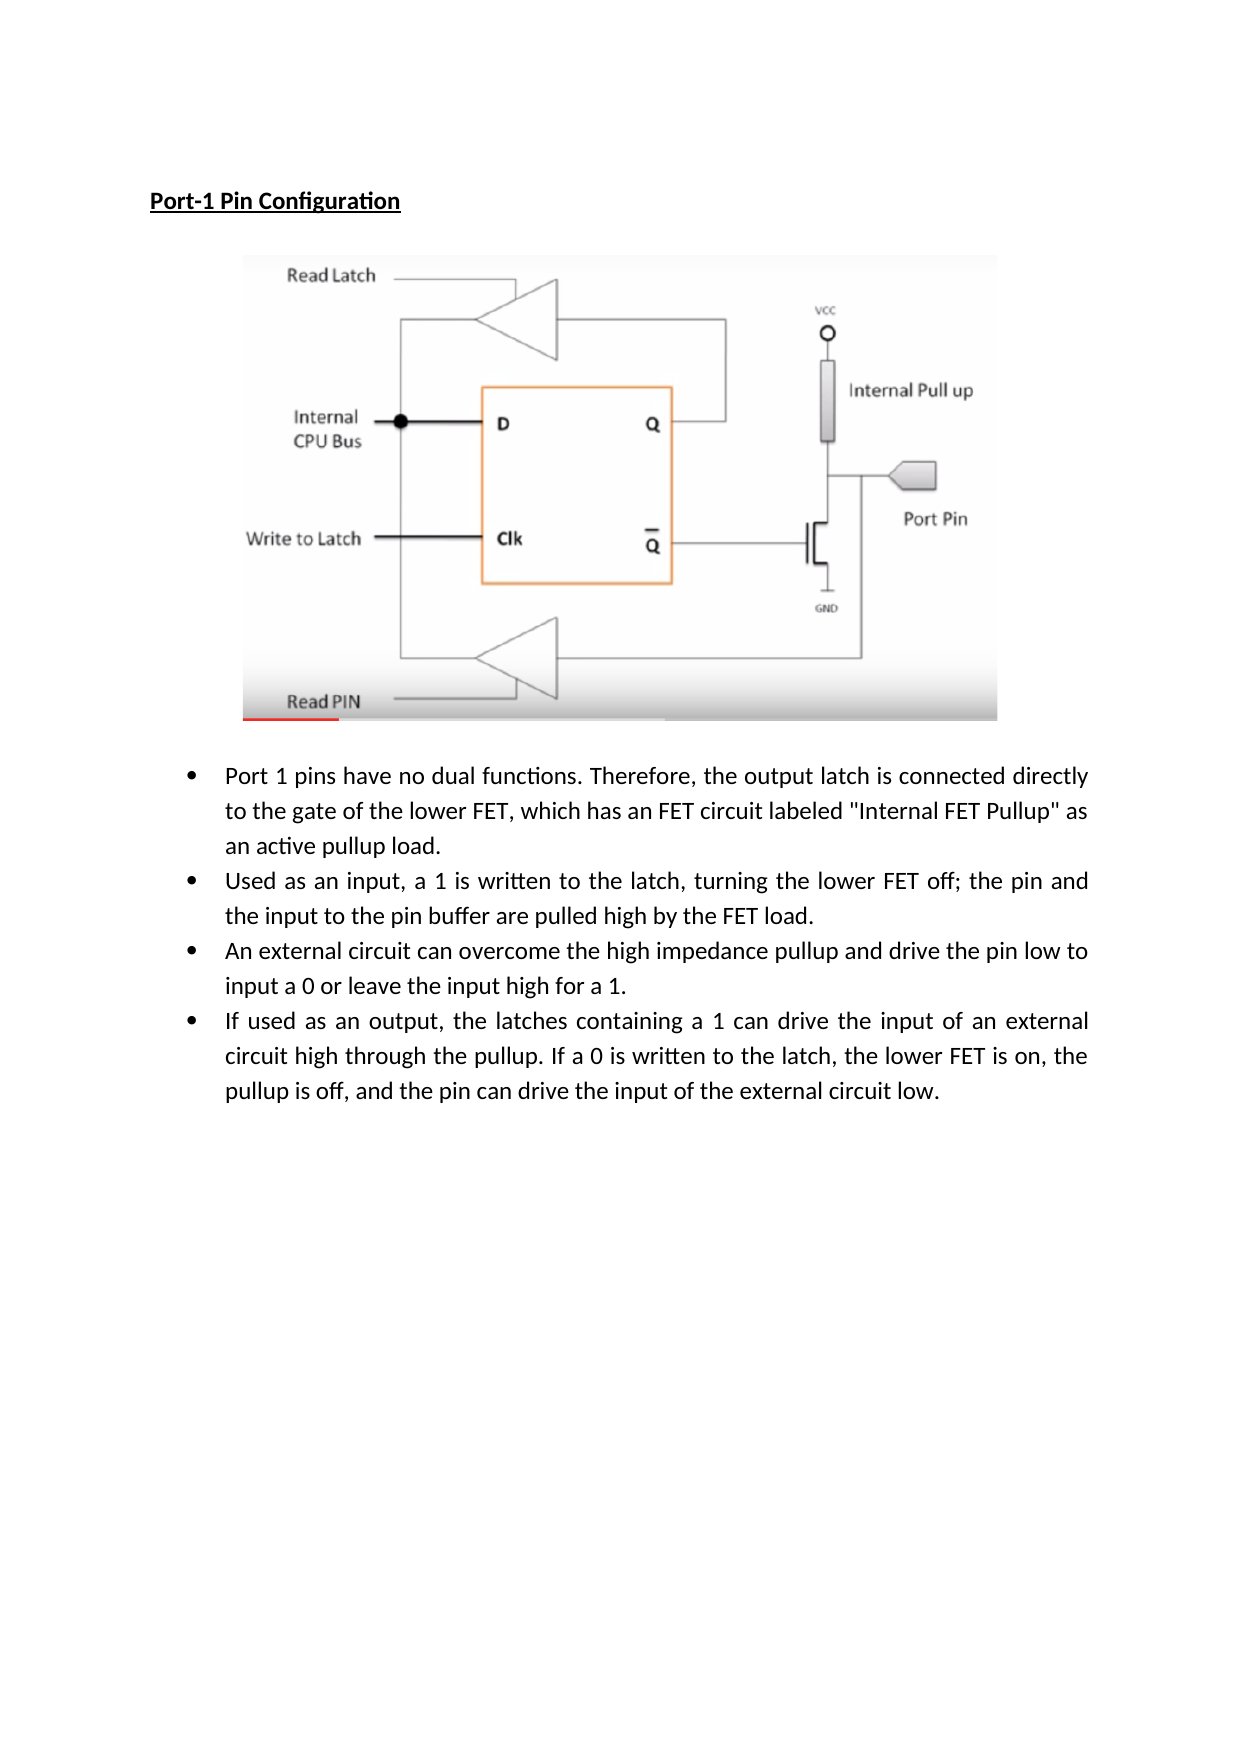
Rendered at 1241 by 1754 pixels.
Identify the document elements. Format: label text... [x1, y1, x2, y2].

picture [242, 255, 998, 721]
list Used as an input, a 1 is written to the latch, turning the lower FET off; the pin and the input to the pin buffer are pulled high by the FET load. [187, 865, 1090, 931]
list Port 1 pins have no dual functions. Therefore, the output latch is connected directly to the gate of the lower FET, which has an FET circuit labeled "Internal FET Pullup" as an active pullup load. [187, 760, 1090, 861]
list If used as an output, the latches containing a 1 can drive the input of an external circuit high through the pullup. If a 0 is written to the latch, the lower FET is on, the pullup is off, and the pin can drive the input of the external circuit low. [187, 1005, 1090, 1106]
list An external circuit can overcome the high impedance pullup and drive the pin low to input a 0 or leave the input high for a 1. [187, 935, 1090, 1001]
text Port-1 Pin Configuration [150, 185, 1090, 216]
